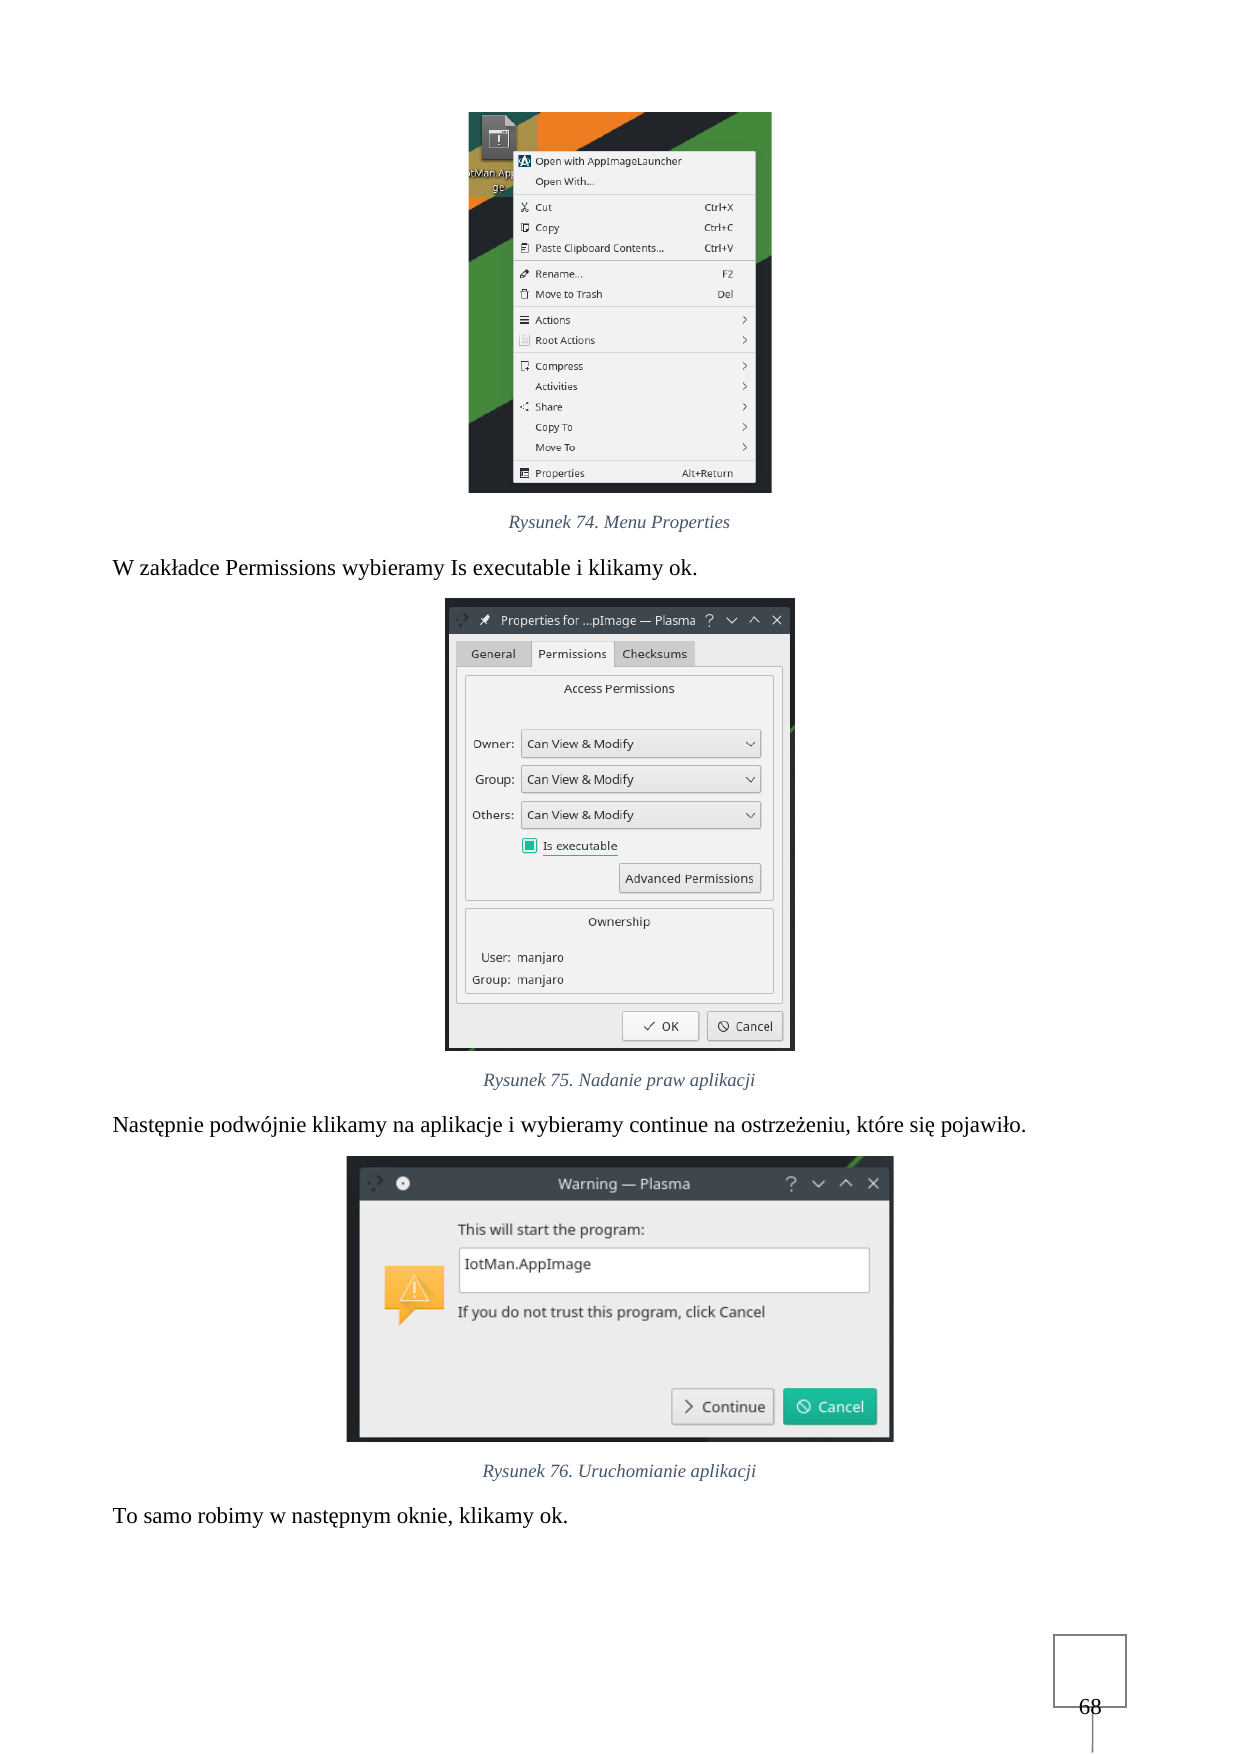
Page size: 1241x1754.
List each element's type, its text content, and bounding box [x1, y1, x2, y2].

text W zakładce Permissions wybieramy Is executable i klikamy ok. [112, 554, 1128, 580]
text To samo robimy w następnym oknie, klikamy ok. [112, 1503, 1128, 1529]
picture [468, 112, 772, 493]
text Rysunek . Nadanie praw aplikacji [112, 1069, 1128, 1091]
text Następnie podwójnie klikamy na aplikacje i wybieramy continue na ostrzeżeniu, które się pojawiło. [112, 1112, 1128, 1138]
text Rysunek . Menu Properties [112, 511, 1128, 533]
picture [346, 1156, 894, 1442]
text Rysunek . Uruchomianie aplikacji [112, 1460, 1128, 1482]
picture [445, 598, 795, 1051]
